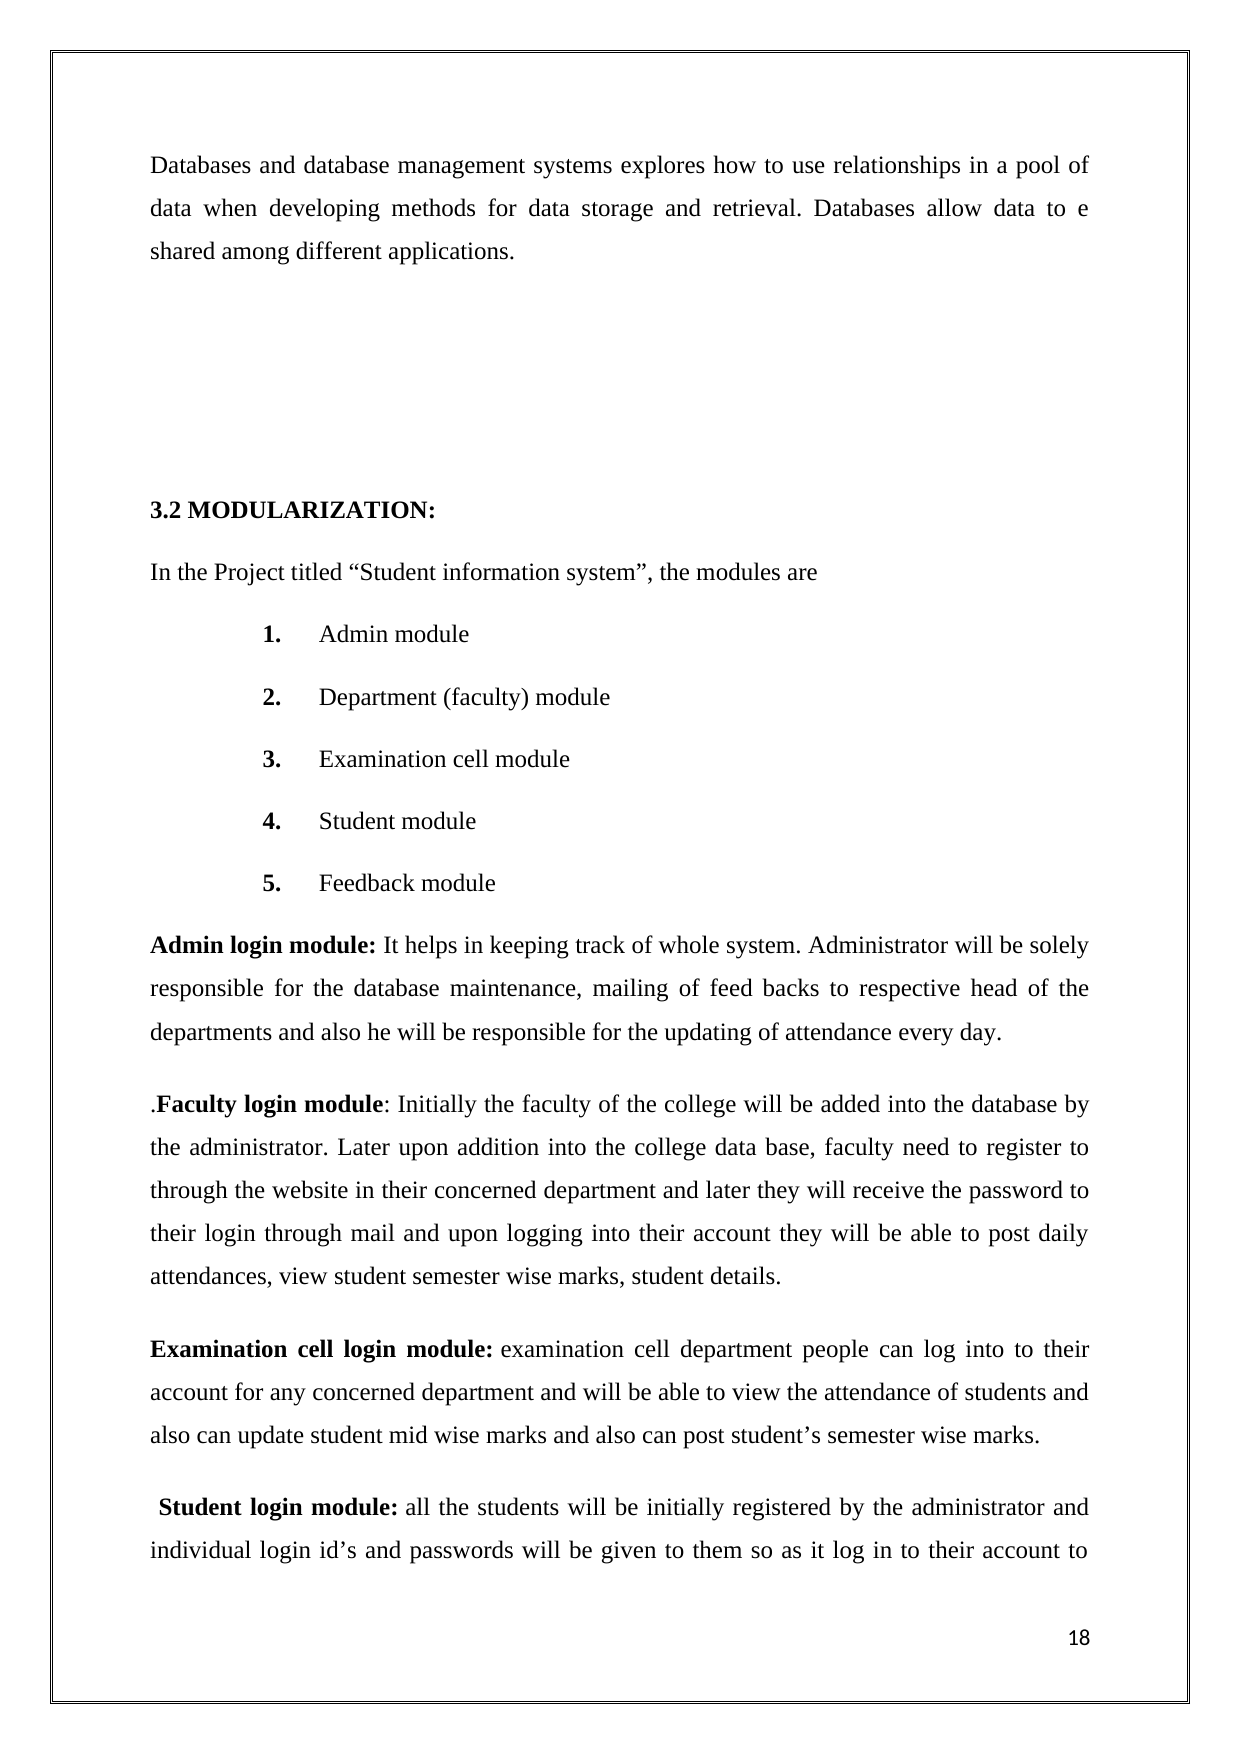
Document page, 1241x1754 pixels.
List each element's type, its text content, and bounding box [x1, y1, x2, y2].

text 3. Examination cell module [262, 744, 1090, 773]
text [150, 1492, 1090, 1564]
text .Faculty login module: Initially the faculty of the college will be added into the database by the administrator. Later upon addition into the college data base, faculty need to register to through the website in their concerned department and later they will receive the password to their login through mail and upon logging into their account they will be able to post daily attendances, view student semester wise marks, student details. [150, 1089, 1090, 1290]
text Databases and database management systems explores how to use relationships in a pool of data when developing methods for data storage and retrieval. Databases allow data to e shared among different applications. [150, 150, 1090, 265]
text 5. Feedback module [262, 868, 1090, 897]
text 2. Department (faculty) module [262, 682, 1090, 710]
text 3.2 MODULARIZATION: [150, 495, 1090, 524]
text 4. Student module [262, 806, 1090, 835]
text Examination cell login module: examination cell department people can log into to their account for any concerned department and will be able to view the attendance of students and also can update student mid wise marks and also can post student’s semester wise marks. [150, 1334, 1090, 1449]
text 1. Admin module [262, 619, 1090, 648]
text In the Project titled “Student information system”, the modules are [150, 557, 1090, 586]
text Admin login module: It helps in keeping track of whole system. Administrator will be solely responsible for the database maintenance, mailing of feed backs to respective head of the departments and also he will be responsible for the updating of attendance every day. [150, 930, 1090, 1045]
